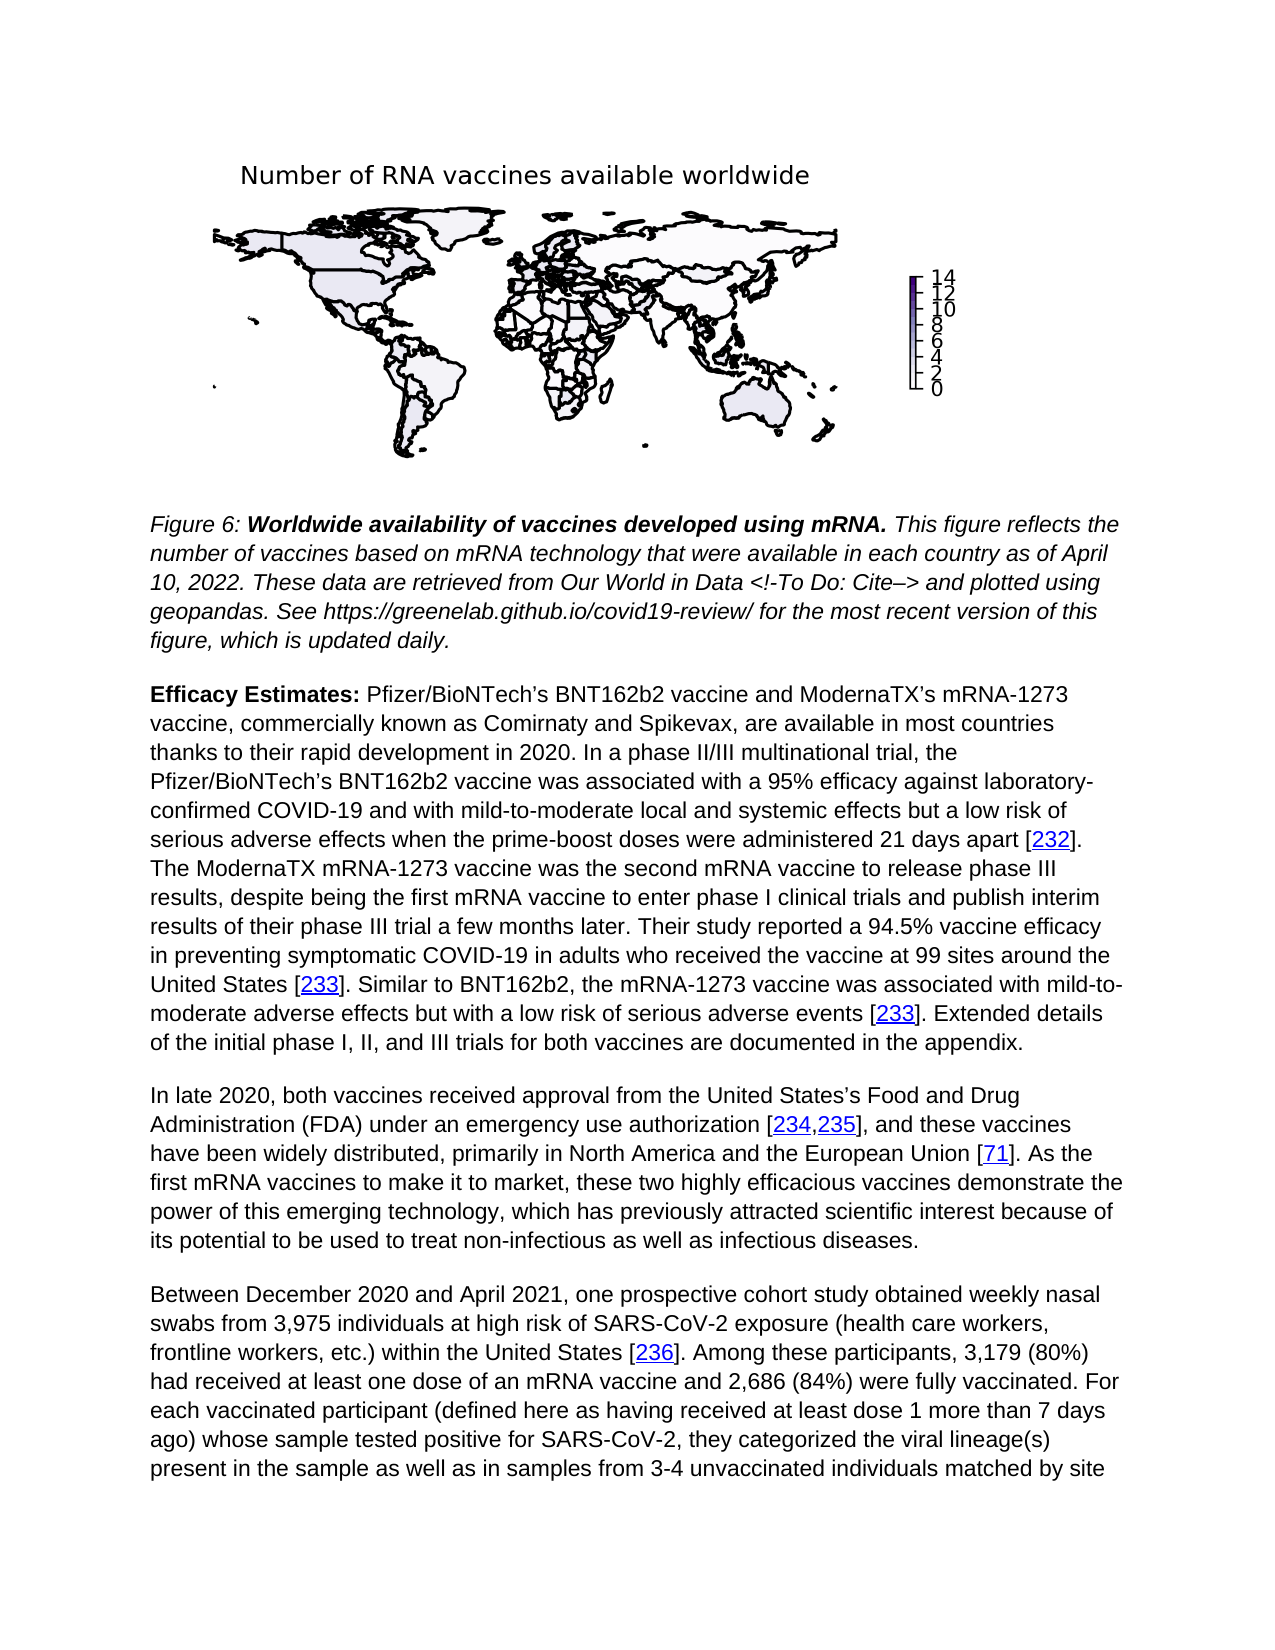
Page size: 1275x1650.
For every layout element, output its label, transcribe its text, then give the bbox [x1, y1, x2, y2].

text Efficacy Estimates: Pfizer/BioNTech’s BNT162b2 vaccine and ModernaTX’s mRNA-1273 vaccine, commercially known as Comirnaty and Spikevax, are available in most countries thanks to their rapid development in 2020. In a phase II/III multinational trial, the Pfizer/BioNTech’s BNT162b2 vaccine was associated with a 95% efficacy against laboratory-confirmed COVID-19 and with mild-to-moderate local and systemic effects but a low risk of serious adverse effects when the prime-boost doses were administered 21 days apart [232]. The ModernaTX mRNA-1273 vaccine was the second mRNA vaccine to release phase III results, despite being the first mRNA vaccine to enter phase I clinical trials and publish interim results of their phase III trial a few months later. Their study reported a 94.5% vaccine efficacy in preventing symptomatic COVID-19 in adults who received the vaccine at 99 sites around the United States [233]. Similar to BNT162b2, the mRNA-1273 vaccine was associated with mild-to-moderate adverse effects but with a low risk of serious adverse events [233]. Extended details of the initial phase I, II, and III trials for both vaccines are documented in the appendix. [150, 681, 1125, 1055]
text Figure 6: Worldwide availability of vaccines developed using mRNA. This figure reflects the number of vaccines based on mRNA technology that were available in each country as of April 10, 2022. These data are retrieved from Our World in Data <!-To Do: Cite–> and plotted using geopandas. See https://greenelab.github.io/covid19-review/ for the most recent version of this figure, which is updated daily. [150, 511, 1125, 653]
text In late 2020, both vaccines received approval from the United States’s Food and Drug Administration (FDA) under an emergency use authorization [234,235], and these vaccines have been widely distributed, primarily in North America and the European Union [71]. As the first mRNA vaccines to make it to market, these two highly efficacious vaccines demonstrate the power of this emerging technology, which has previously attracted scientific interest because of its potential to be used to treat non-infectious as well as infectious diseases. [150, 1082, 1125, 1254]
picture [168, 150, 971, 484]
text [150, 1281, 1125, 1481]
